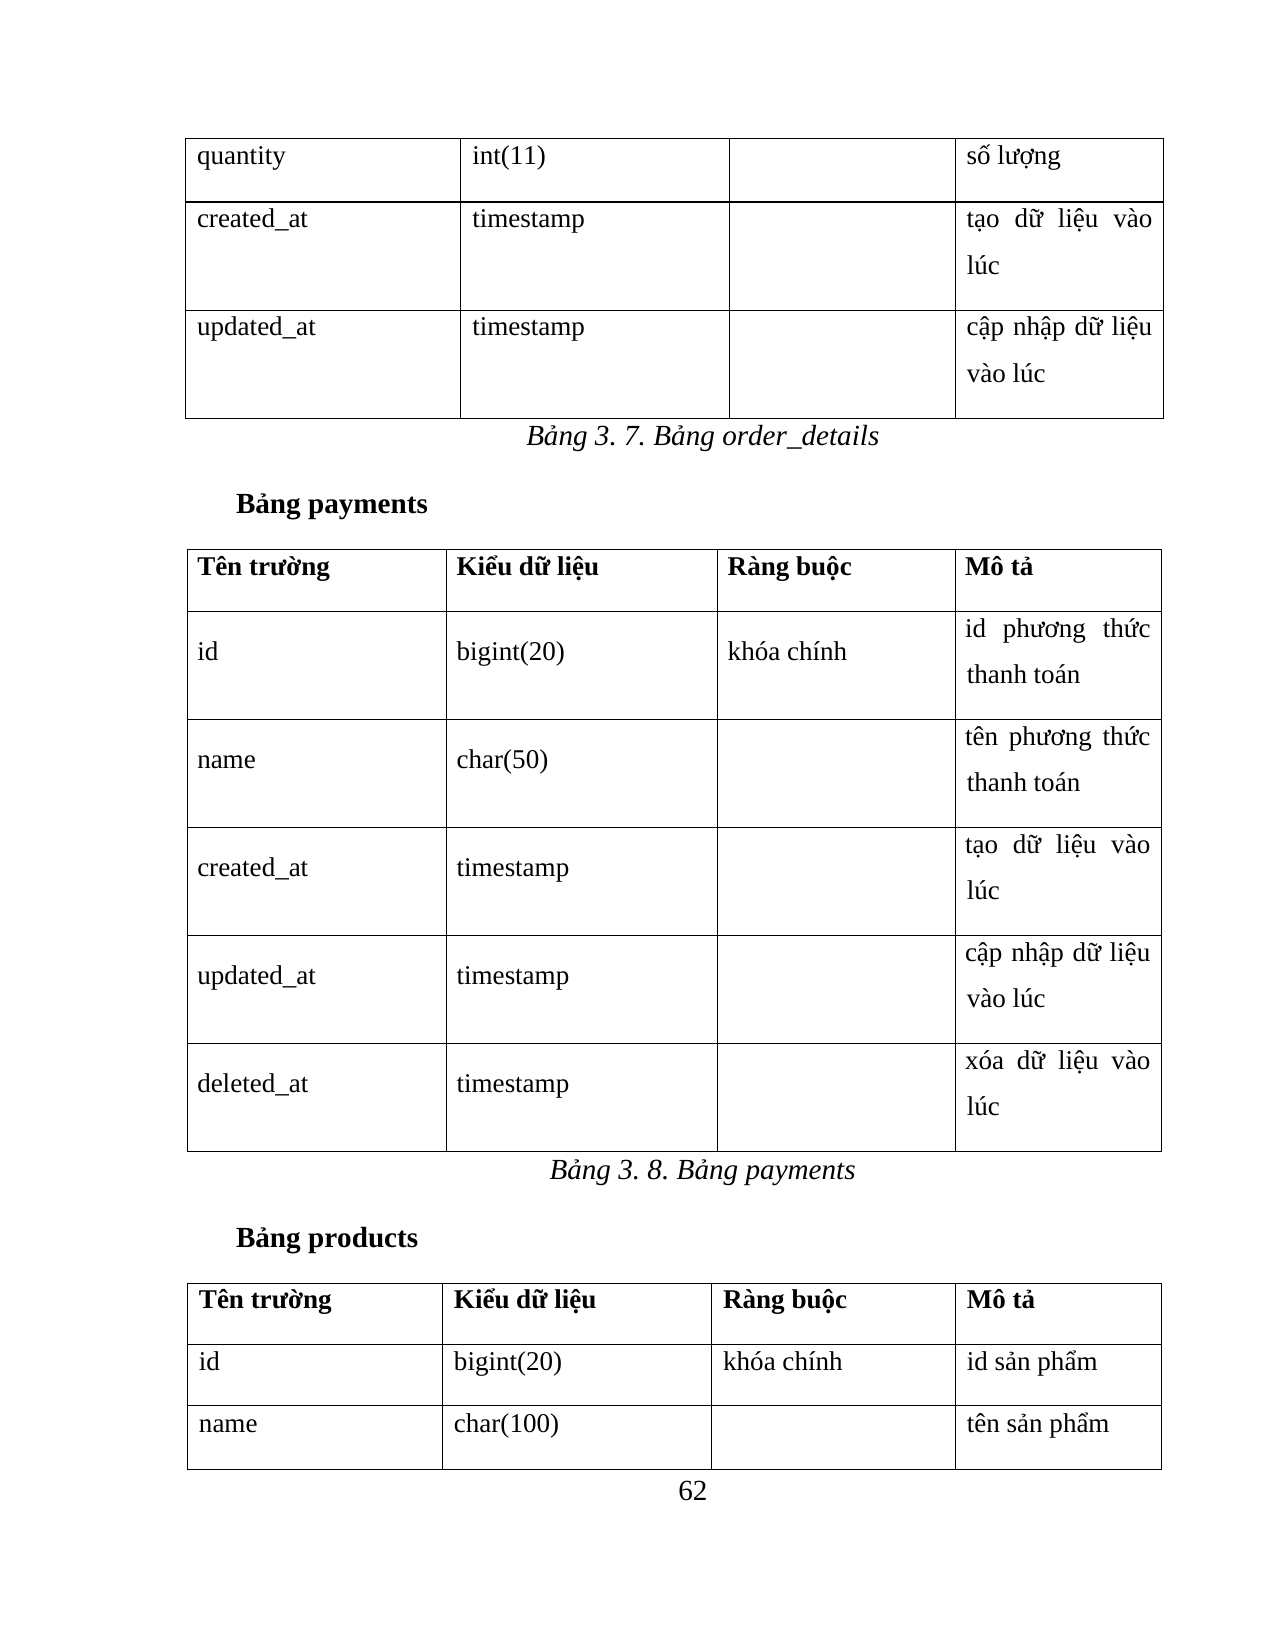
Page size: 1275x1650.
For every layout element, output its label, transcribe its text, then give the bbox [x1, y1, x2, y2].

table_cell [718, 1044, 955, 1151]
text Bảng payments [177, 487, 1172, 520]
table_cell khóa chính [712, 1345, 955, 1405]
table_cell cập nhập dữ liệu vào lúc [956, 311, 1163, 417]
table_cell tạo dữ liệu vào lúc [956, 828, 1161, 935]
text Bảng 3. 7. Bảng order_details [177, 418, 1172, 452]
table_cell timestamp [461, 203, 729, 309]
text Bảng products [177, 1220, 1172, 1253]
table_header Ràng buộc [712, 1284, 955, 1344]
table_cell [718, 720, 955, 827]
table_cell id [188, 612, 446, 719]
table_cell khóa chính [718, 612, 955, 719]
table_cell tên sản phẩm [956, 1406, 1161, 1469]
table_header Ràng buộc [718, 550, 955, 611]
table_cell tạo dữ liệu vào lúc [956, 203, 1163, 309]
table_cell int(11) [461, 139, 729, 201]
table_cell name [188, 1406, 442, 1469]
table_cell xóa dữ liệu vào lúc [956, 1044, 1161, 1151]
table_cell updated_at [188, 936, 446, 1043]
table_cell cập nhập dữ liệu vào lúc [956, 936, 1161, 1043]
table_cell created_at [186, 203, 460, 309]
table_cell [712, 1406, 955, 1469]
table_cell deleted_at [188, 1044, 446, 1151]
table_cell char(50) [447, 720, 717, 827]
table_header Kiểu dữ liệu [447, 550, 717, 611]
table_cell updated_at [186, 311, 460, 417]
text Bảng 3. 8. Bảng payments [177, 1152, 1172, 1185]
table_header Tên trường [188, 550, 446, 611]
table_cell quantity [186, 139, 460, 201]
table_cell [718, 828, 955, 935]
table_cell [718, 936, 955, 1043]
table_header Mô tả [956, 1284, 1161, 1344]
table_cell timestamp [461, 311, 729, 417]
table_cell [730, 139, 955, 201]
table_header Kiểu dữ liệu [443, 1284, 711, 1344]
table_cell tên phương thức thanh toán [956, 720, 1161, 827]
table_cell bigint(20) [447, 612, 717, 719]
table_header Mô tả [956, 550, 1161, 611]
table_cell [730, 203, 955, 309]
table_cell char(100) [443, 1406, 711, 1469]
table_cell name [188, 720, 446, 827]
table_cell timestamp [447, 1044, 717, 1151]
table_cell id [188, 1345, 442, 1405]
table_cell [730, 311, 955, 417]
table_cell id sản phẩm [956, 1345, 1161, 1405]
table_cell bigint(20) [443, 1345, 711, 1405]
table_header Tên trường [188, 1284, 442, 1344]
table_cell created_at [188, 828, 446, 935]
table_cell id phương thức thanh toán [956, 612, 1161, 719]
table_cell timestamp [447, 828, 717, 935]
table_cell số lượng [956, 139, 1163, 201]
table_cell timestamp [447, 936, 717, 1043]
